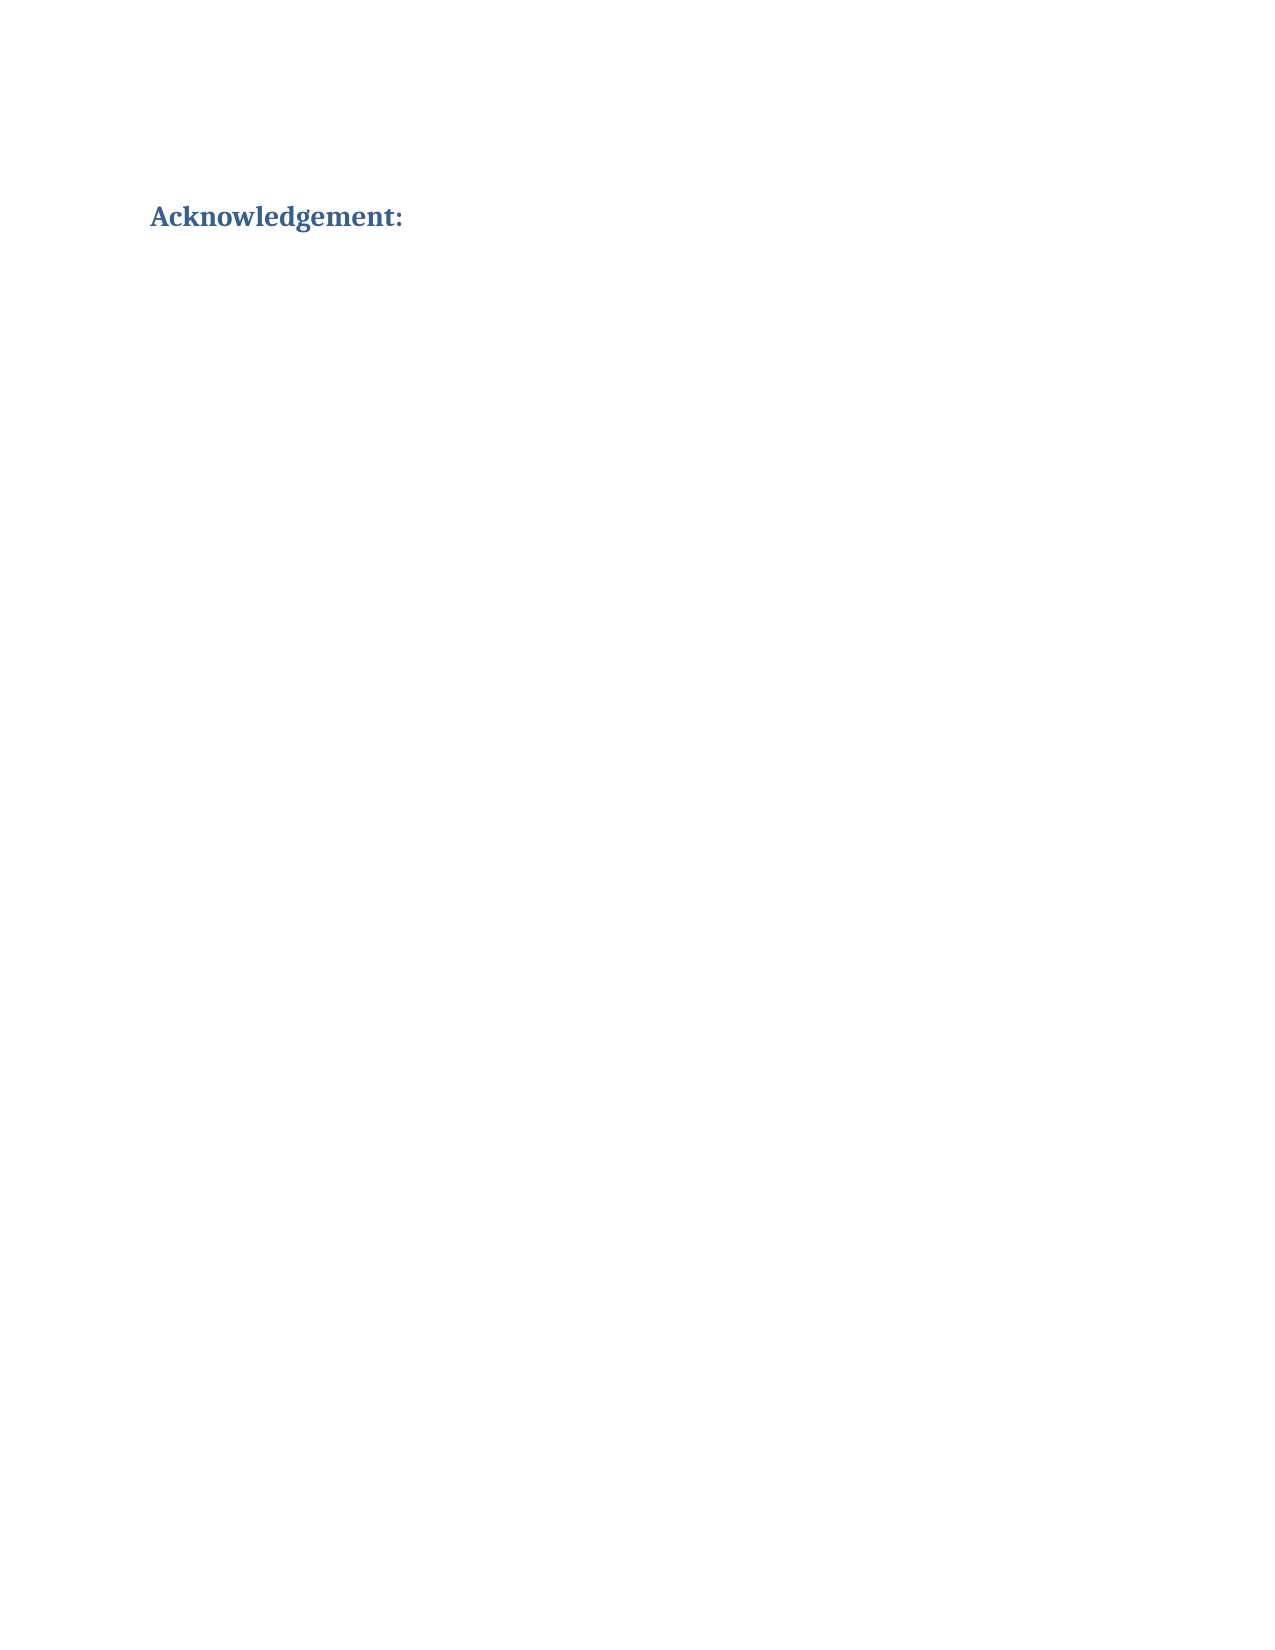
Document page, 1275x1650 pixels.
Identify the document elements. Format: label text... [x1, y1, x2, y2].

subtitle Acknowledgement: [150, 200, 1125, 233]
